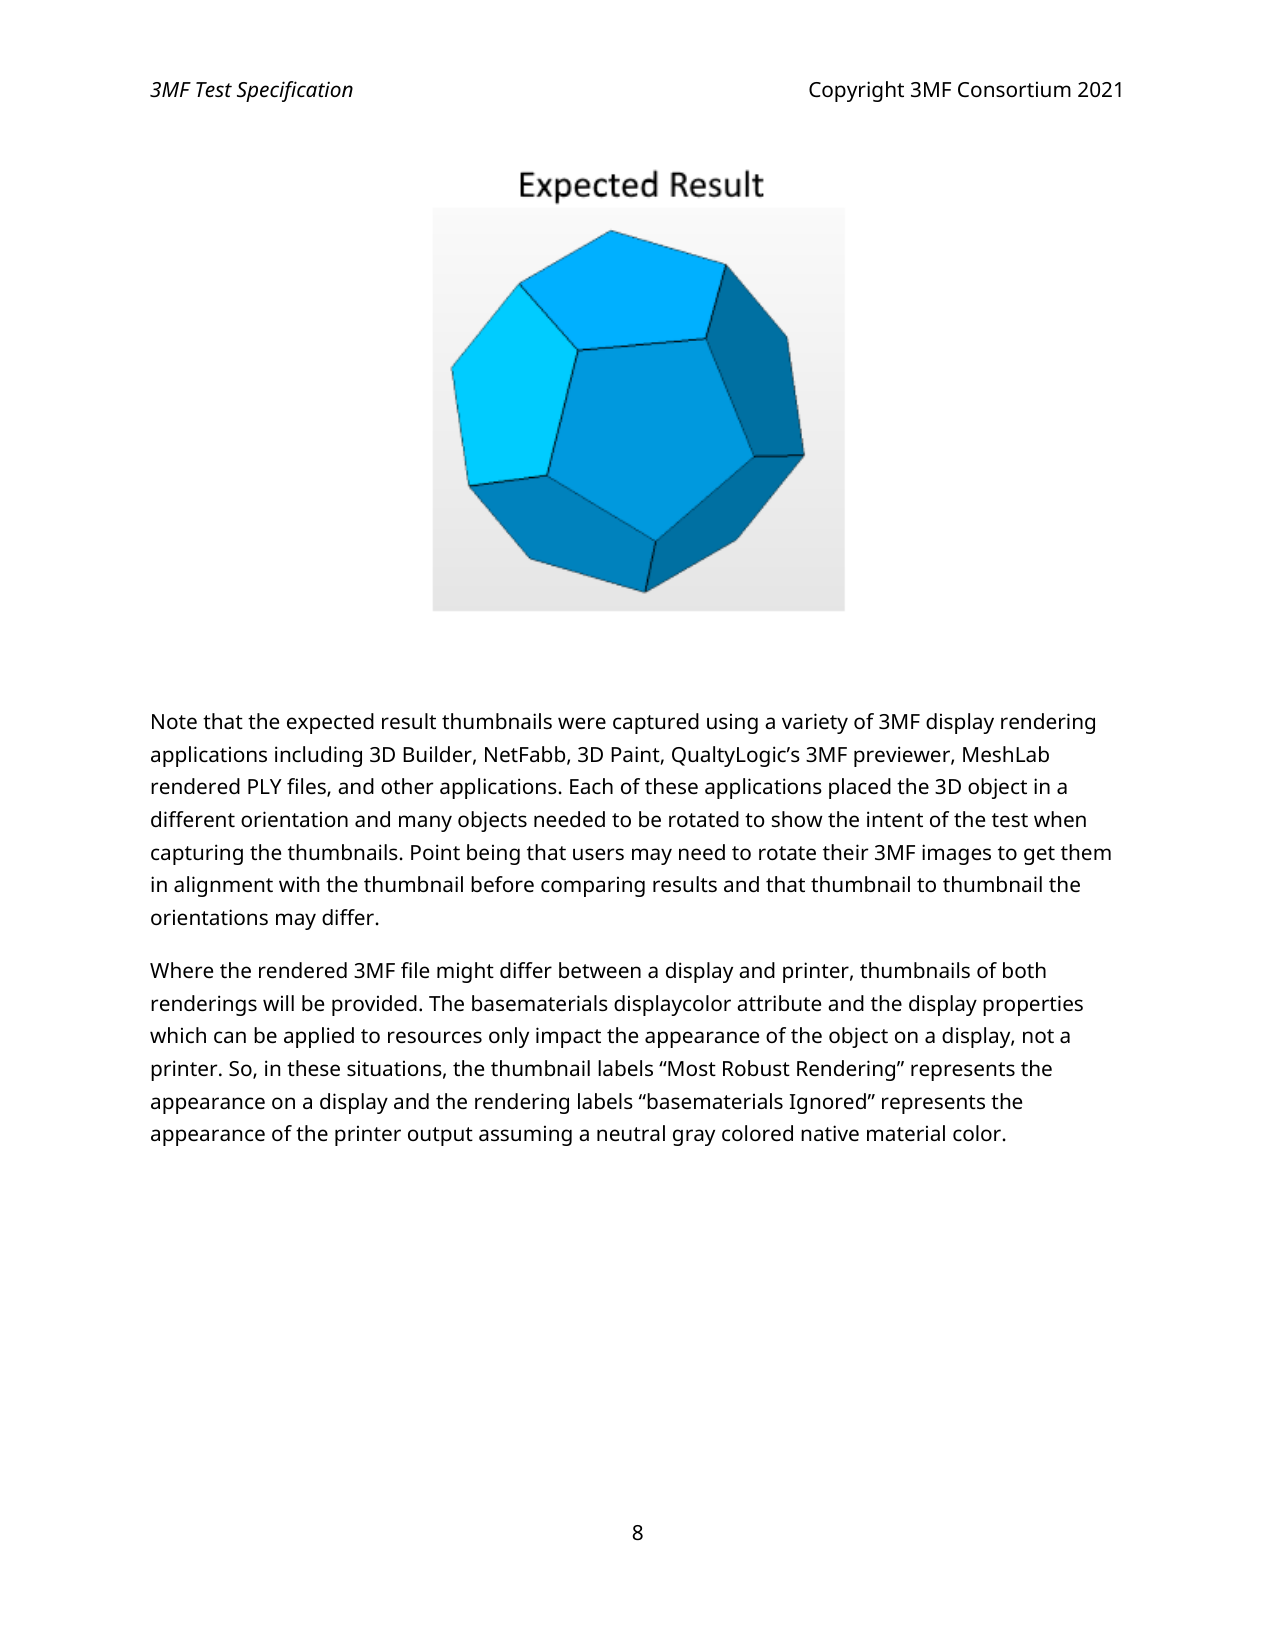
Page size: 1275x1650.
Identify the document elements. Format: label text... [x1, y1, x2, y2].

text Note that the expected result thumbnails were captured using a variety of 3MF display rendering applications including 3D Builder, NetFabb, 3D Paint, QualtyLogic’s 3MF previewer, MeshLab rendered PLY files, and other applications. Each of these applications placed the 3D object in a different orientation and many objects needed to be rotated to show the intent of the test when capturing the thumbnails. Point being that users may need to rotate their 3MF images to get them in alignment with the thumbnail before comparing results and that thumbnail to thumbnail the orientations may differ. [150, 707, 1125, 931]
picture [398, 150, 877, 629]
text Where the rendered 3MF file might differ between a display and printer, thumbnails of both renderings will be provided. The basematerials displaycolor attribute and the display properties which can be applied to resources only impact the appearance of the object on a display, not a printer. So, in these situations, the thumbnail labels “Most Robust Rendering” represents the appearance on a display and the rendering labels “basematerials Ignored” represents the appearance of the printer output assuming a neutral gray colored native material color. [150, 956, 1125, 1148]
